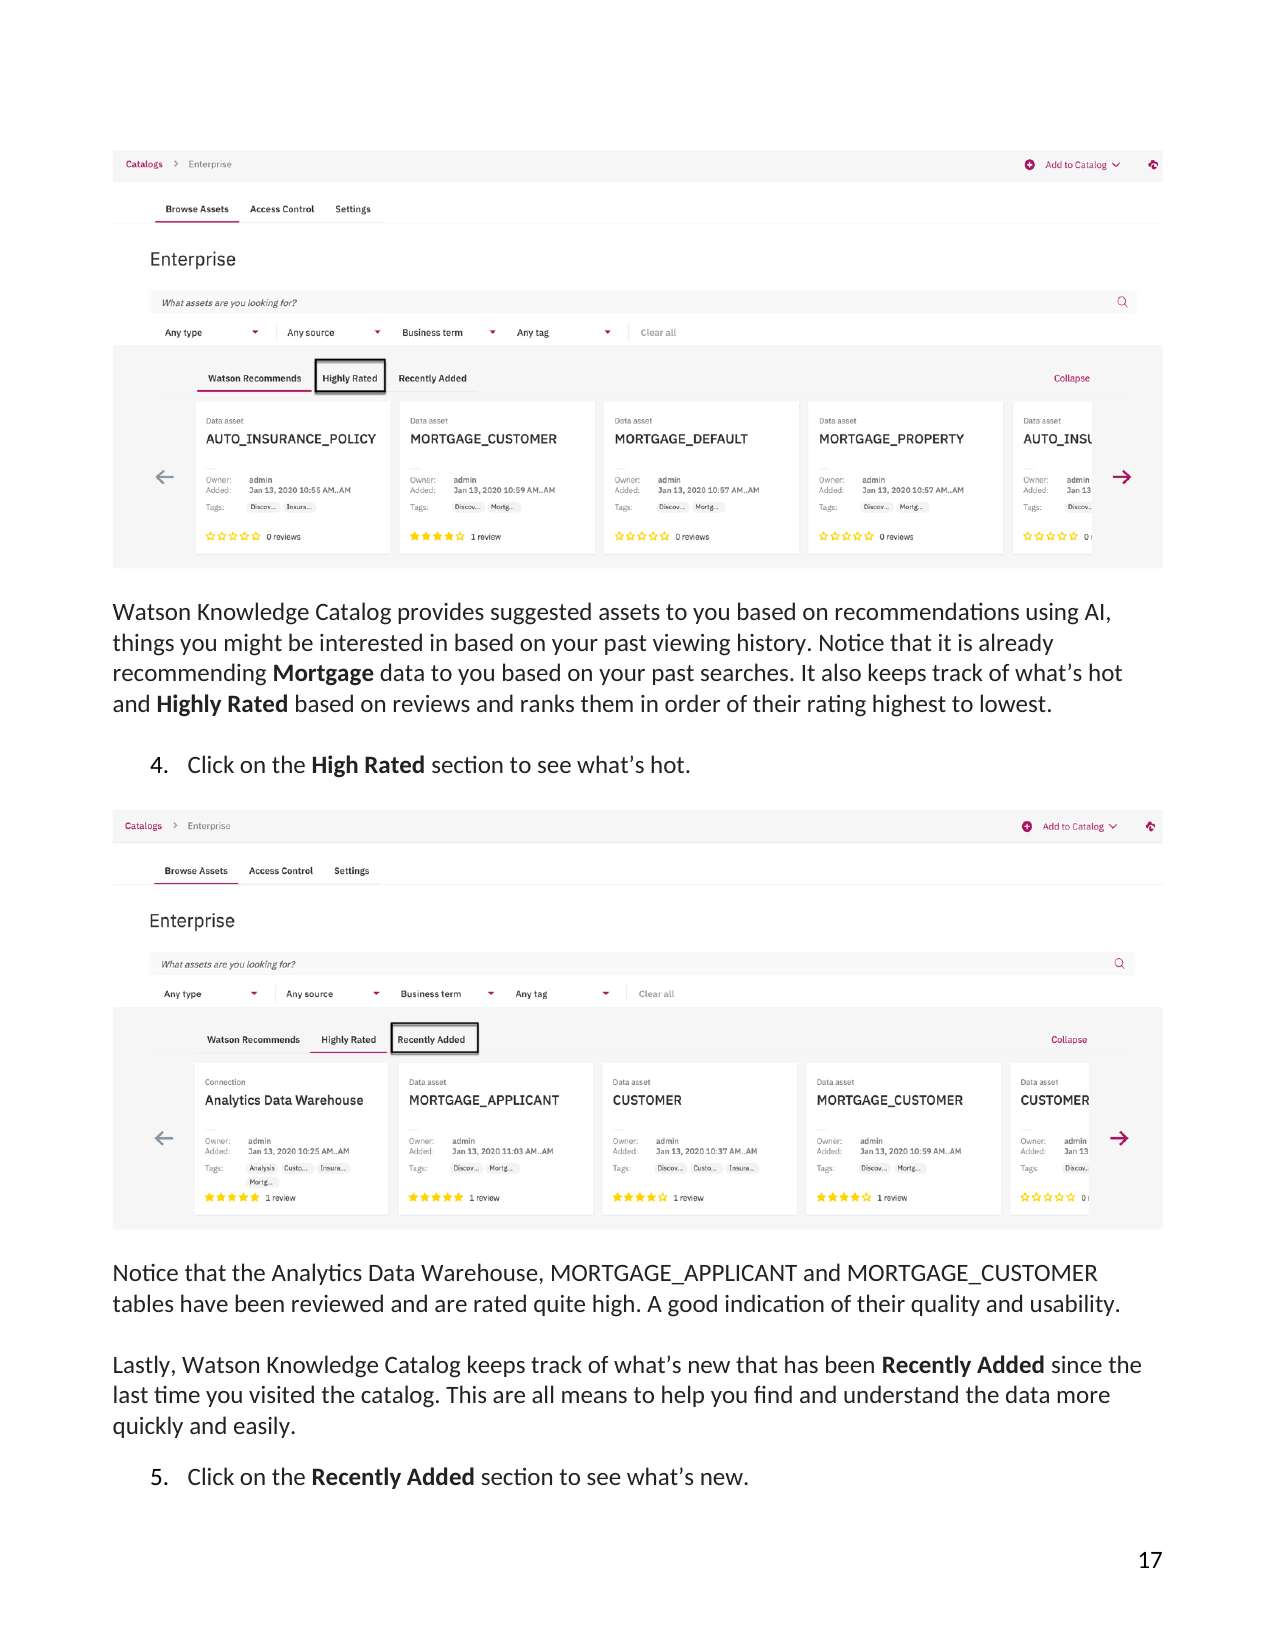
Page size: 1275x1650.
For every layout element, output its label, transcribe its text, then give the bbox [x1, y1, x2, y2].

text Notice that the Analytics Data Warehouse, MORTGAGE_APPLICANT and MORTGAGE_CUSTOMER tables have been reviewed and are rated quite high. A good indication of their quality and usability. [112, 1257, 1162, 1318]
text Watson Knowledge Catalog provides suggested assets to you based on recommendations using AI, things you might be interested in based on your past viewing history. Notice that it is already recommending Mortgage data to you based on your past searches. It also keeps track of what’s hot and Highly Rated based on reviews and ranks them in order of their rating highest to lowest. [112, 596, 1162, 718]
picture [112, 810, 1163, 1238]
list Click on the High Rated section to see what’s hot. [150, 749, 1162, 779]
text Lastly, Watson Knowledge Catalog keeps track of what’s new that has been Recently Added since the last time you visited the catalog. This are all means to help you find and understand the data more quickly and easily. [112, 1349, 1162, 1441]
picture [112, 150, 1163, 577]
list Click on the Recently Added section to see what’s new. [150, 1461, 1162, 1491]
